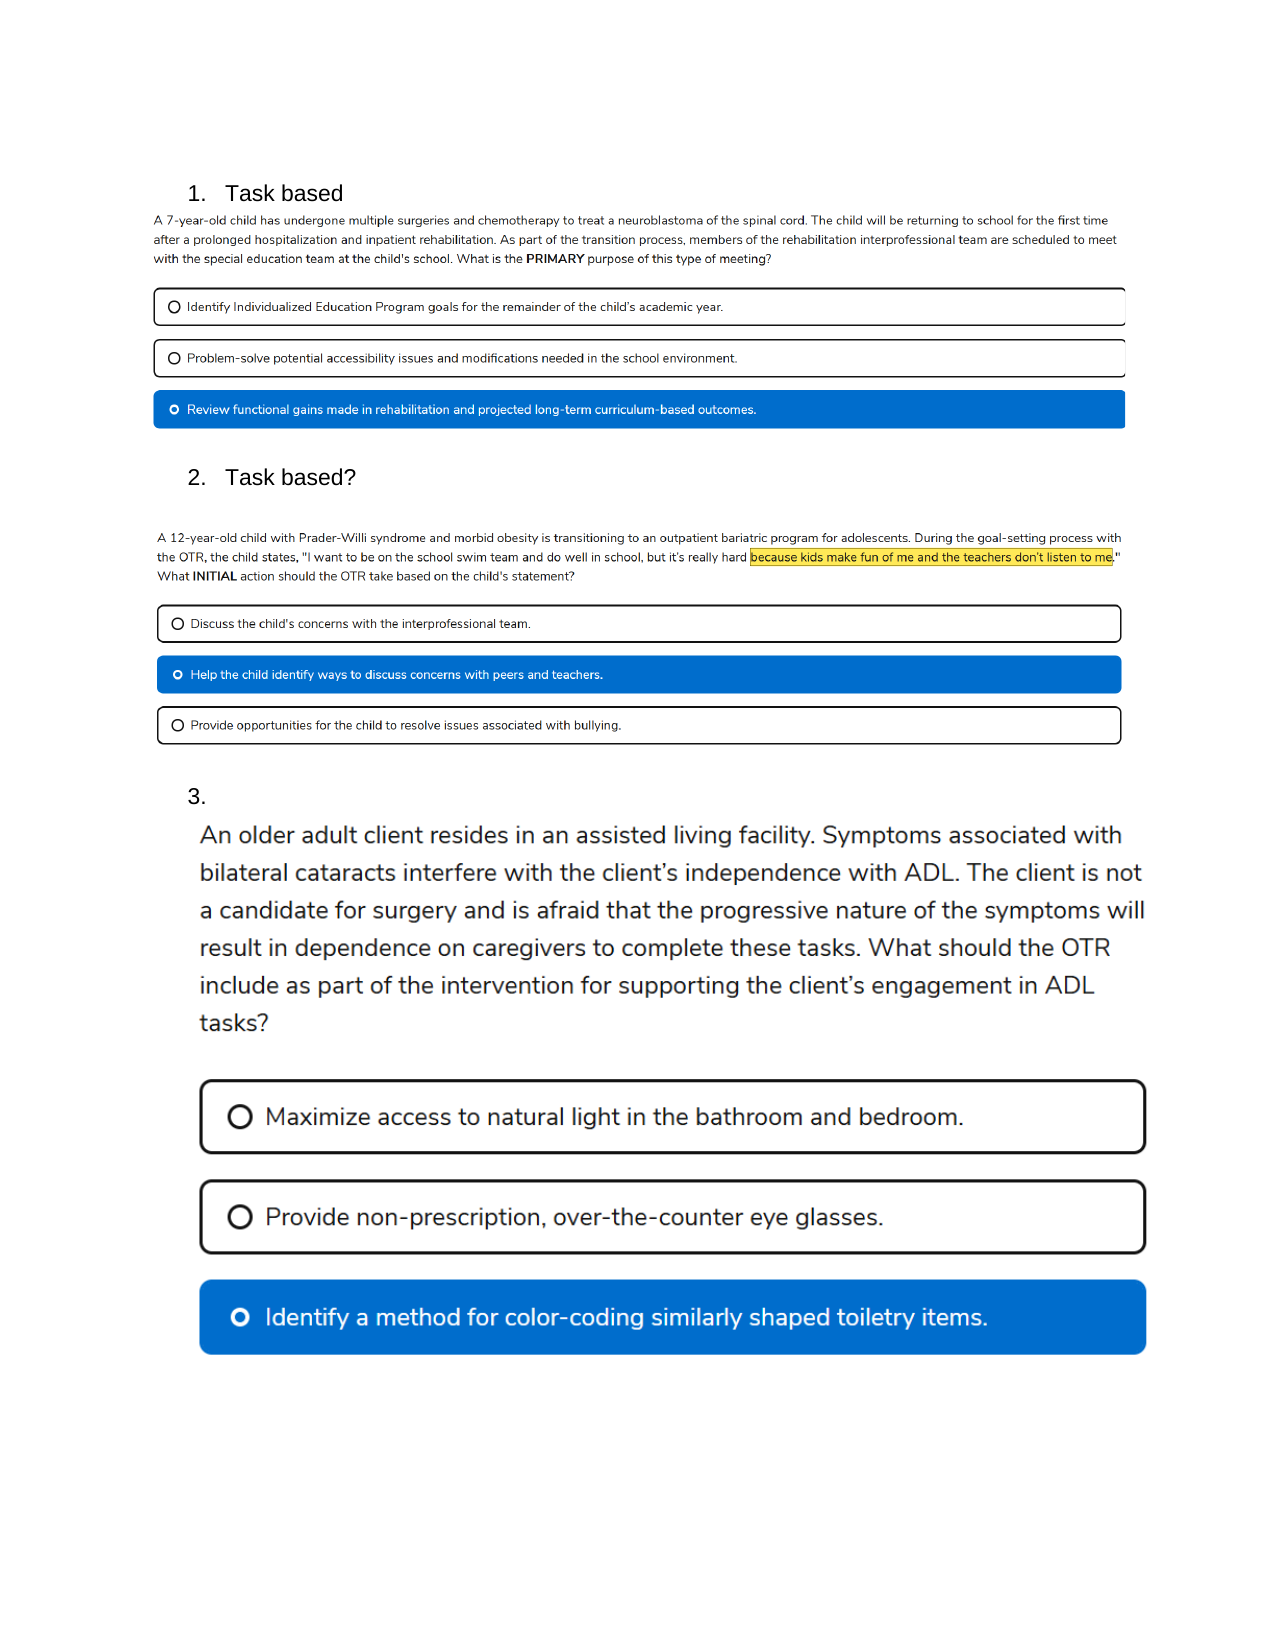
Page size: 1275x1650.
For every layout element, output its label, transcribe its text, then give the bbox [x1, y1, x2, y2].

picture [150, 210, 1125, 461]
picture [187, 812, 1163, 1386]
list Task based [187, 180, 1125, 207]
picture [150, 524, 1125, 779]
list Task based? [187, 464, 1125, 491]
